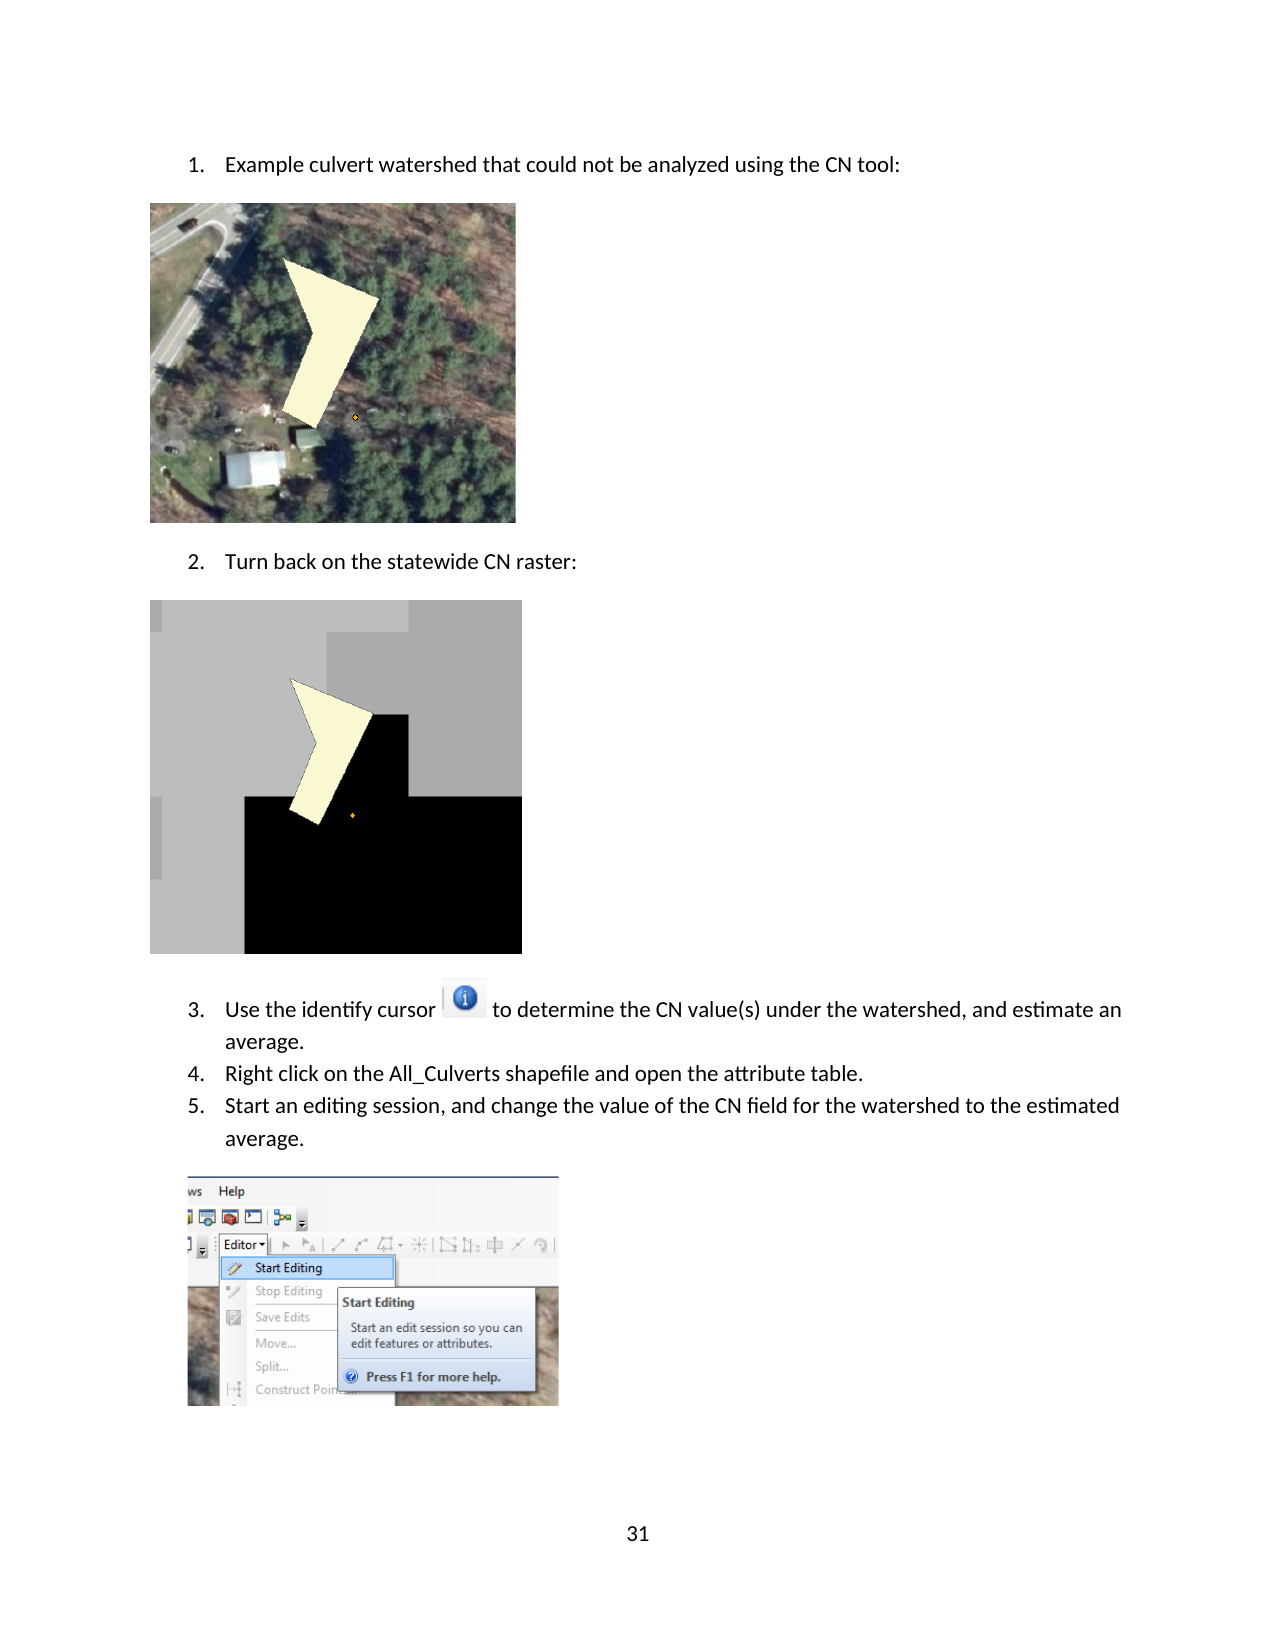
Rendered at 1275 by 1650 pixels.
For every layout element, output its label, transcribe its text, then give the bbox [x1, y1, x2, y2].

list Right click on the All_Culverts shapefile and open the attribute table. [187, 1059, 1125, 1087]
picture [187, 1176, 559, 1406]
list Start an editing session, and change the value of the CN field for the watershed to the estimated average. [187, 1092, 1125, 1152]
list Use the identify cursor to determine the CN value(s) under the watershed, and estimate an average. [187, 978, 1125, 1055]
picture [150, 203, 516, 523]
list Example culvert watershed that could not be analyzed using the CN tool: [187, 150, 1125, 178]
picture [150, 600, 522, 954]
list Turn back on the statewide CN raster: [187, 547, 1125, 575]
picture [441, 978, 487, 1018]
